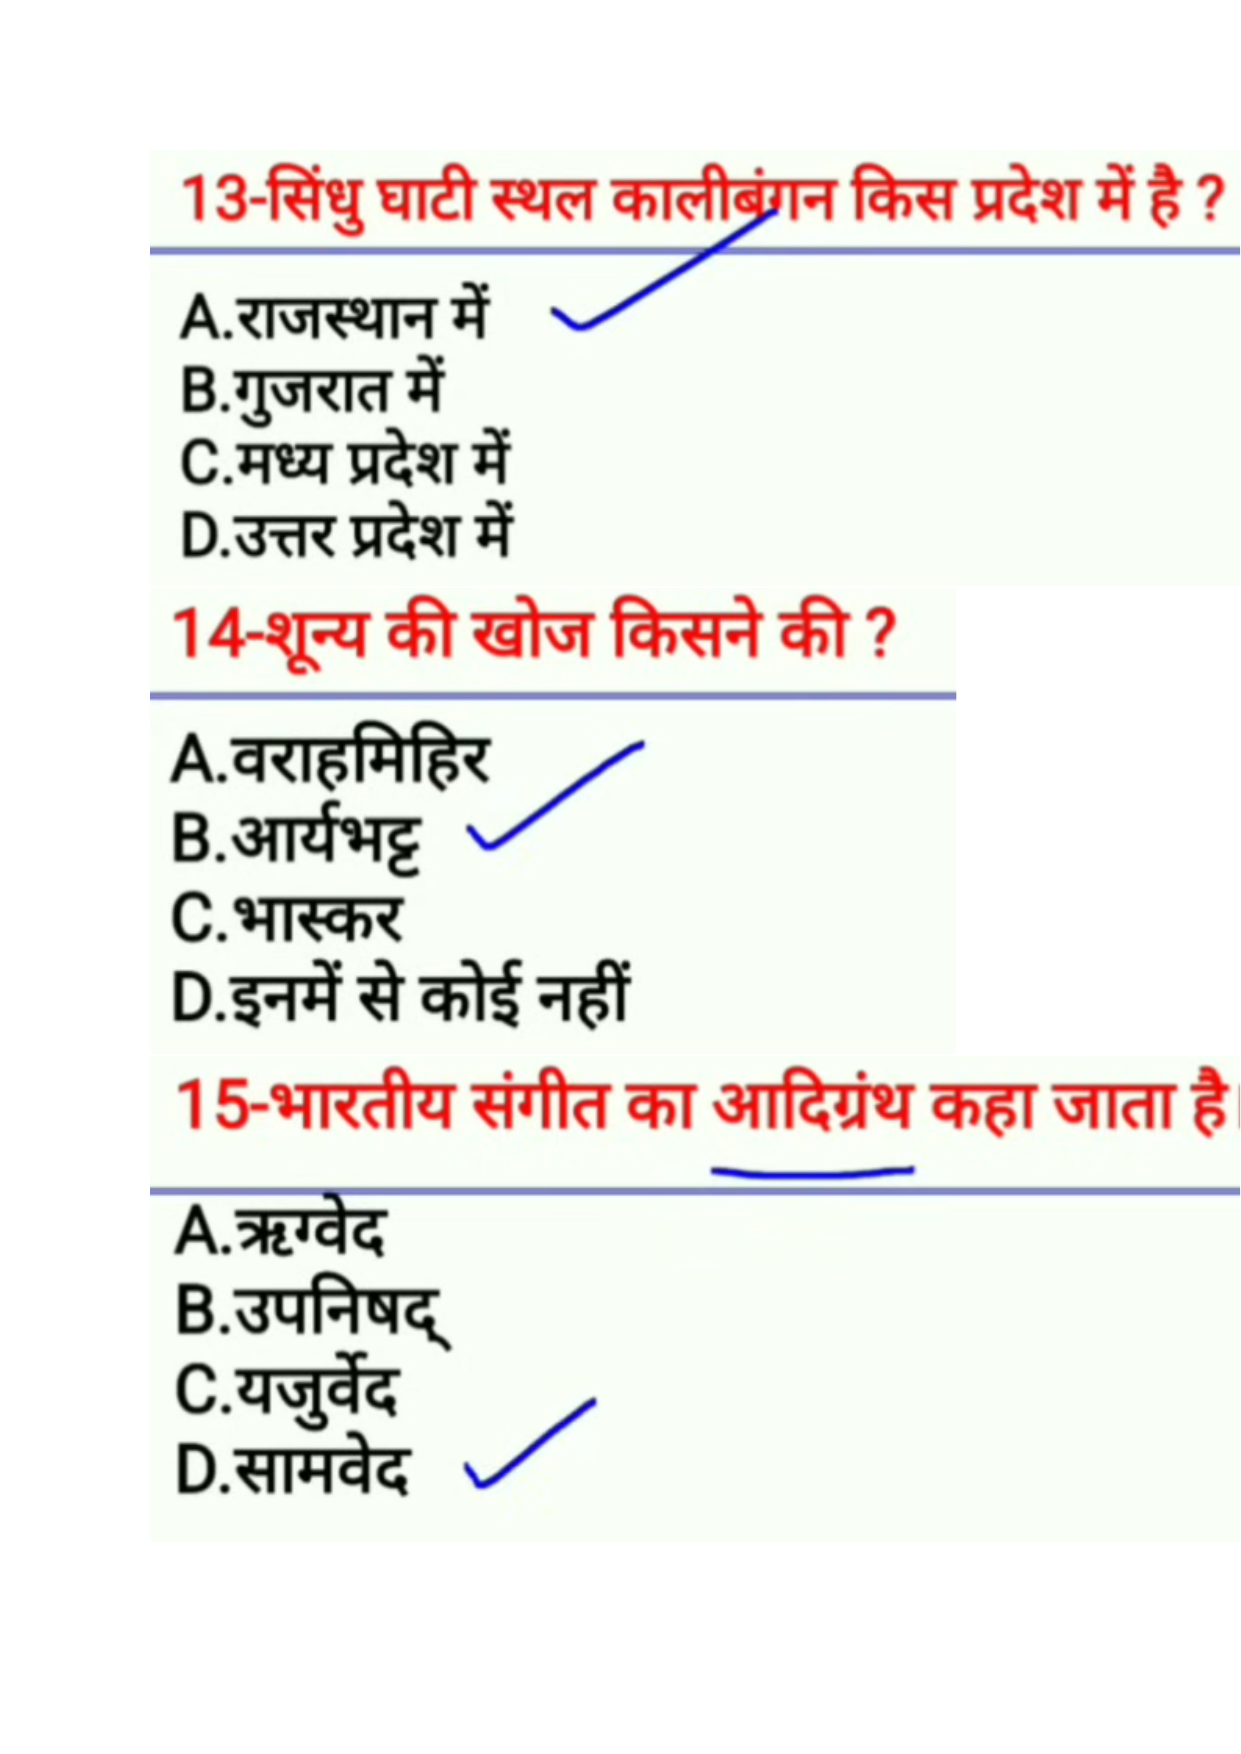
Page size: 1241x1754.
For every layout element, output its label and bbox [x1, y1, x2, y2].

picture [150, 150, 1241, 586]
picture [150, 588, 957, 1054]
picture [150, 1056, 1241, 1542]
